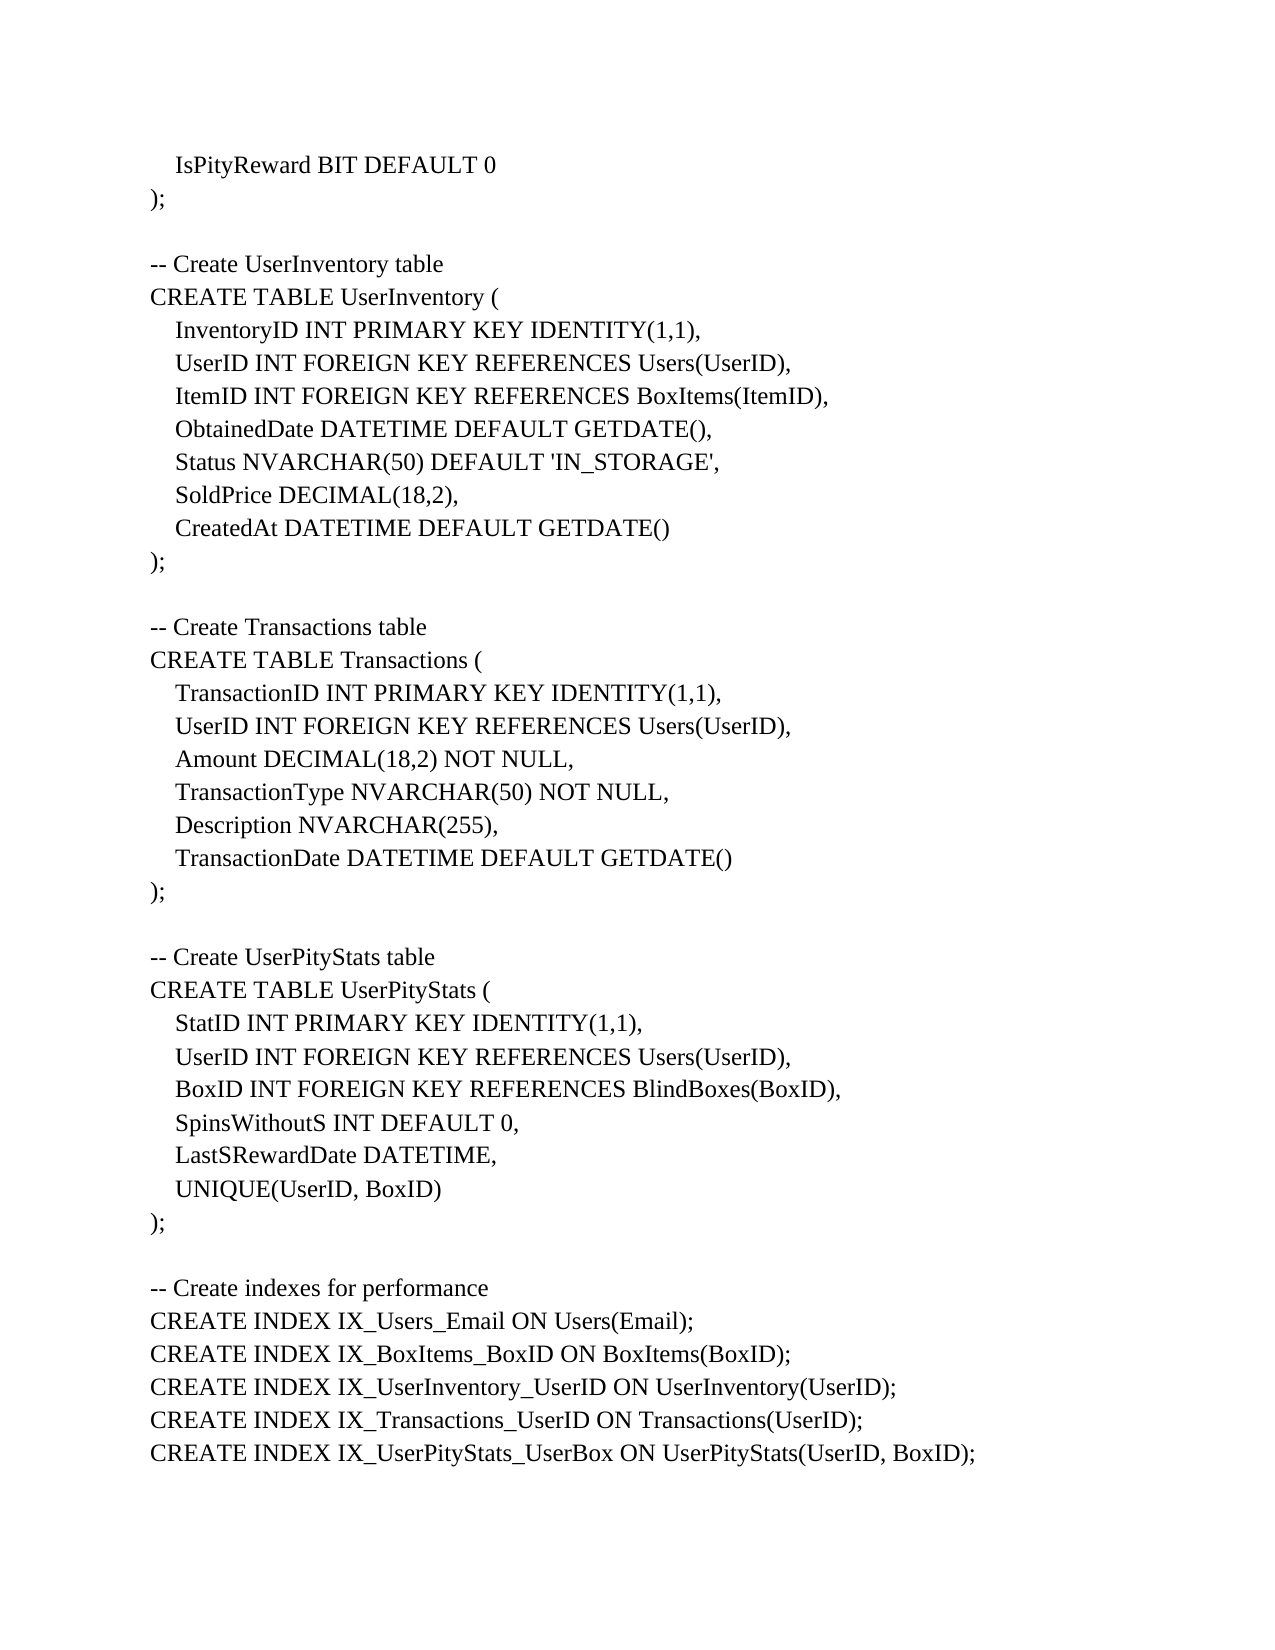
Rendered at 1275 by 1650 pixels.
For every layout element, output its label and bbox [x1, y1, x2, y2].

text [150, 150, 1125, 1497]
